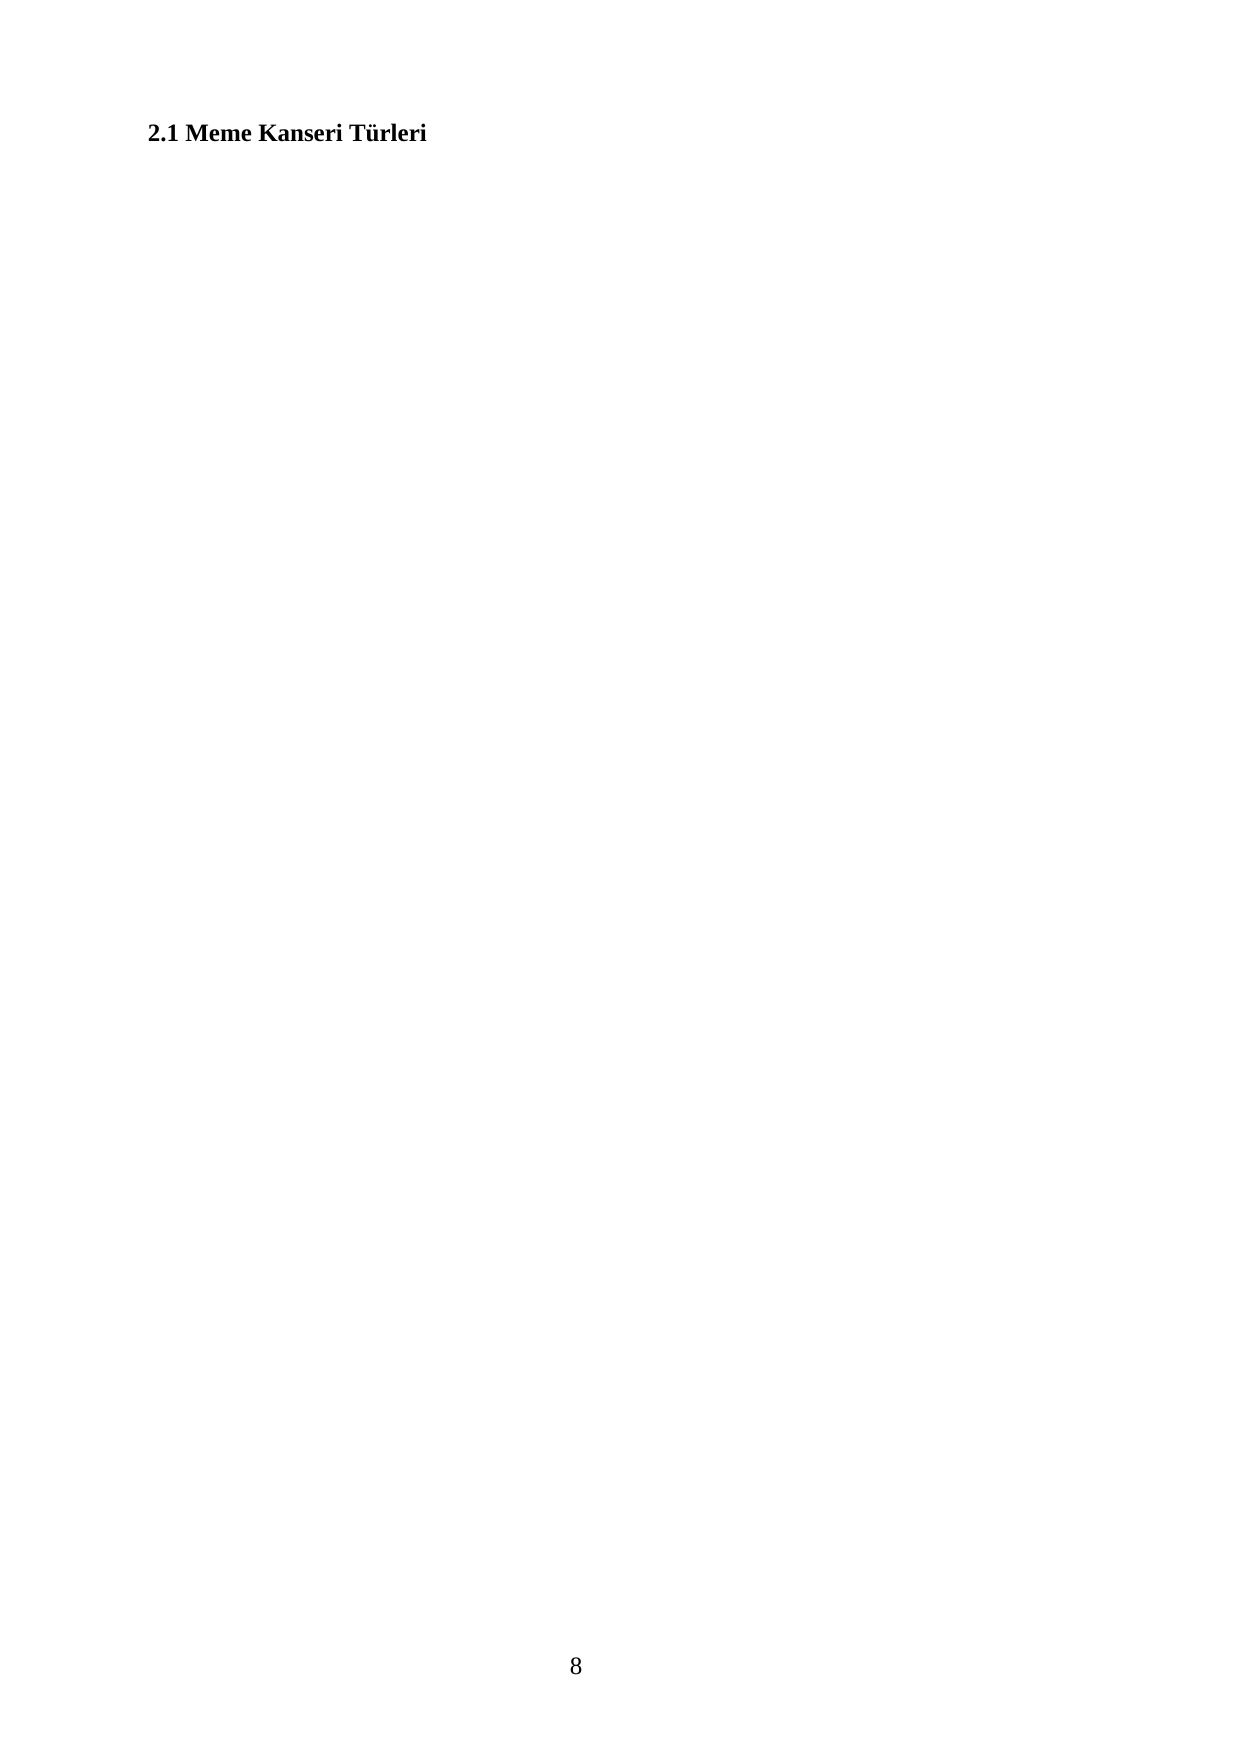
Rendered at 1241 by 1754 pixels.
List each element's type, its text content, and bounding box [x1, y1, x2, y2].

subtitle 2.1 Meme Kanseri Türleri [148, 118, 1004, 147]
